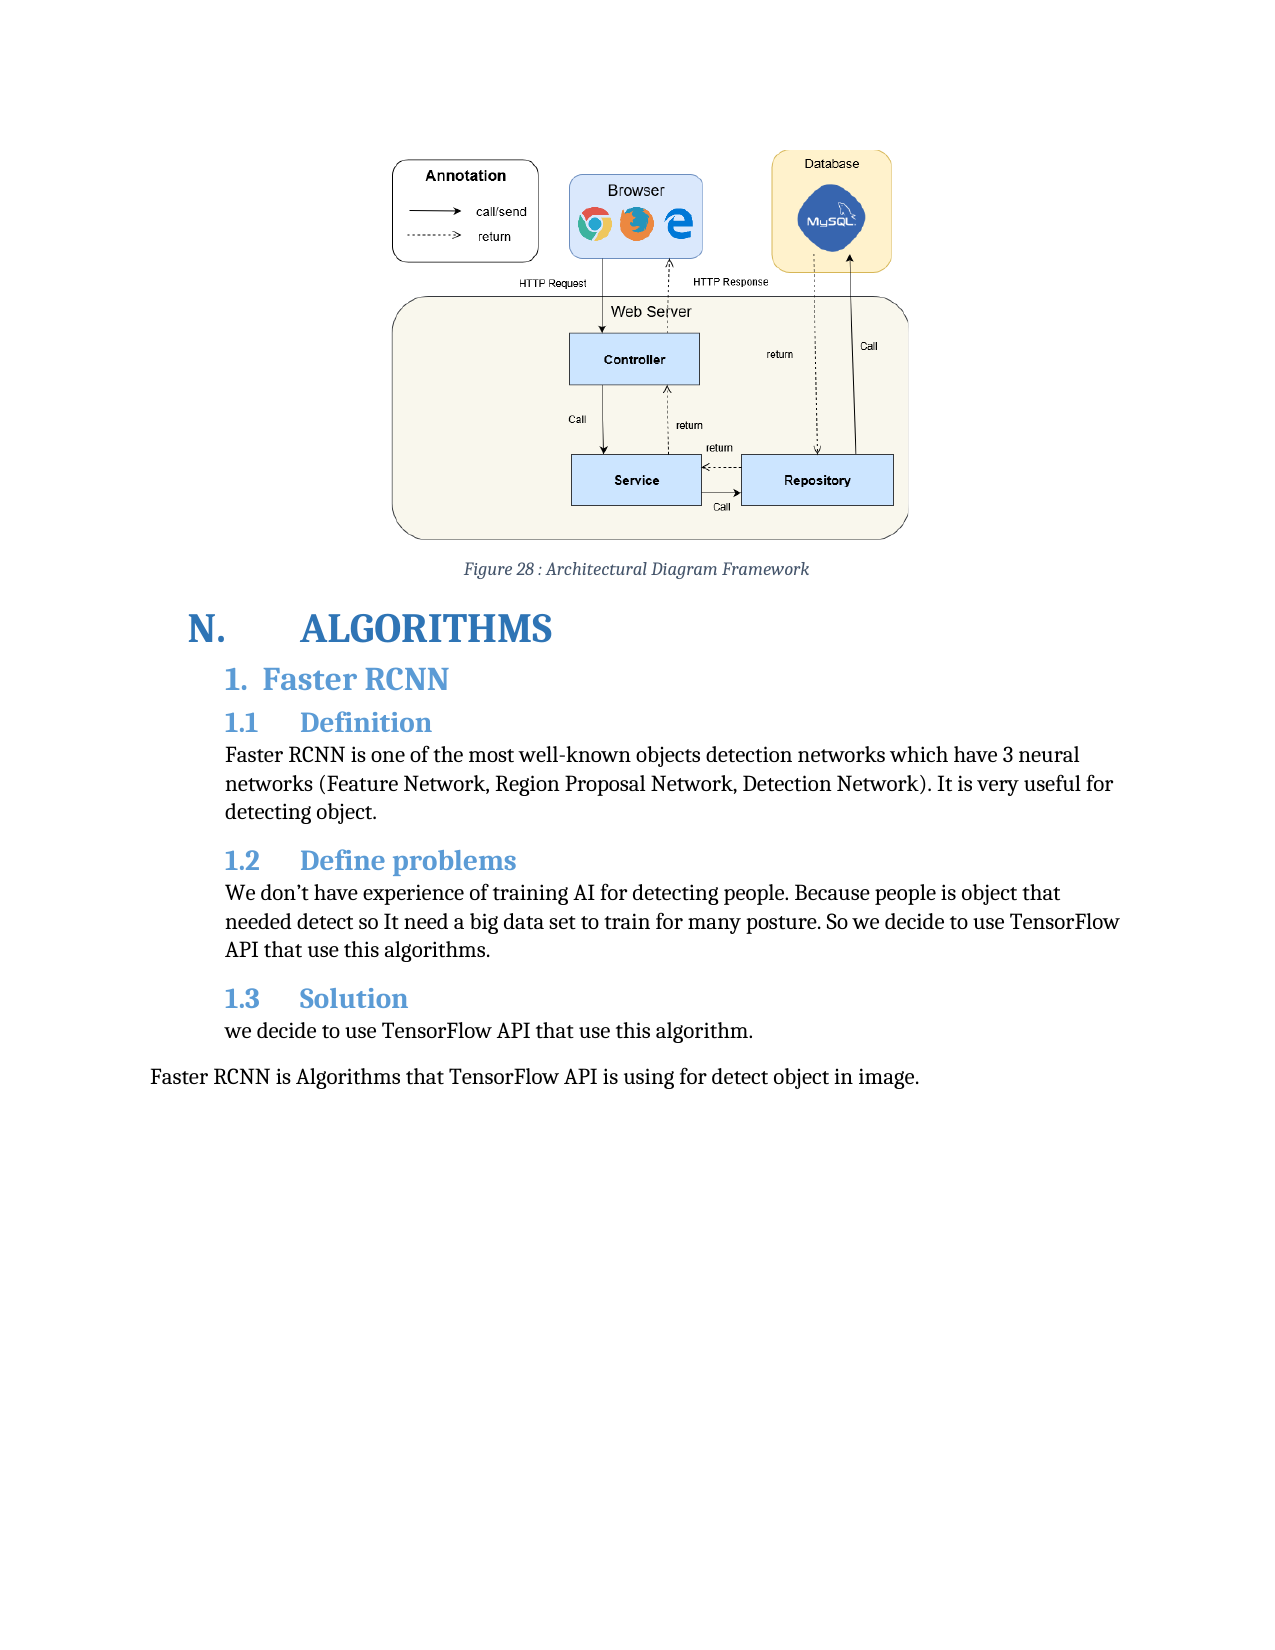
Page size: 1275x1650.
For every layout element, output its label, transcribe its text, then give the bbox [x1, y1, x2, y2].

subtitle ALGORITHMS [187, 604, 1125, 652]
picture [391, 150, 909, 540]
text Faster RCNN is Algorithms that TensorFlow API is using for detect object in image. [150, 1063, 1125, 1090]
text We don’t have experience of training AI for detecting people. Because people is object that needed detect so It need a big data set to train for many posture. So we decide to use TensorFlow API that use this algorithms. [225, 880, 1125, 963]
subtitle Definition [225, 706, 1125, 739]
text we decide to use TensorFlow API that use this algorithm. [225, 1018, 1125, 1045]
subtitle Solution [225, 982, 1125, 1016]
subtitle Define problems [225, 844, 1125, 878]
text Figure 28 : Architectural Diagram Framework [150, 558, 1125, 579]
subtitle Faster RCNN [225, 660, 1125, 699]
text Faster RCNN is one of the most well-known objects detection networks which have 3 neural networks (Feature Network, Region Proposal Network, Detection Network). It is very useful for detecting object. [225, 742, 1125, 825]
